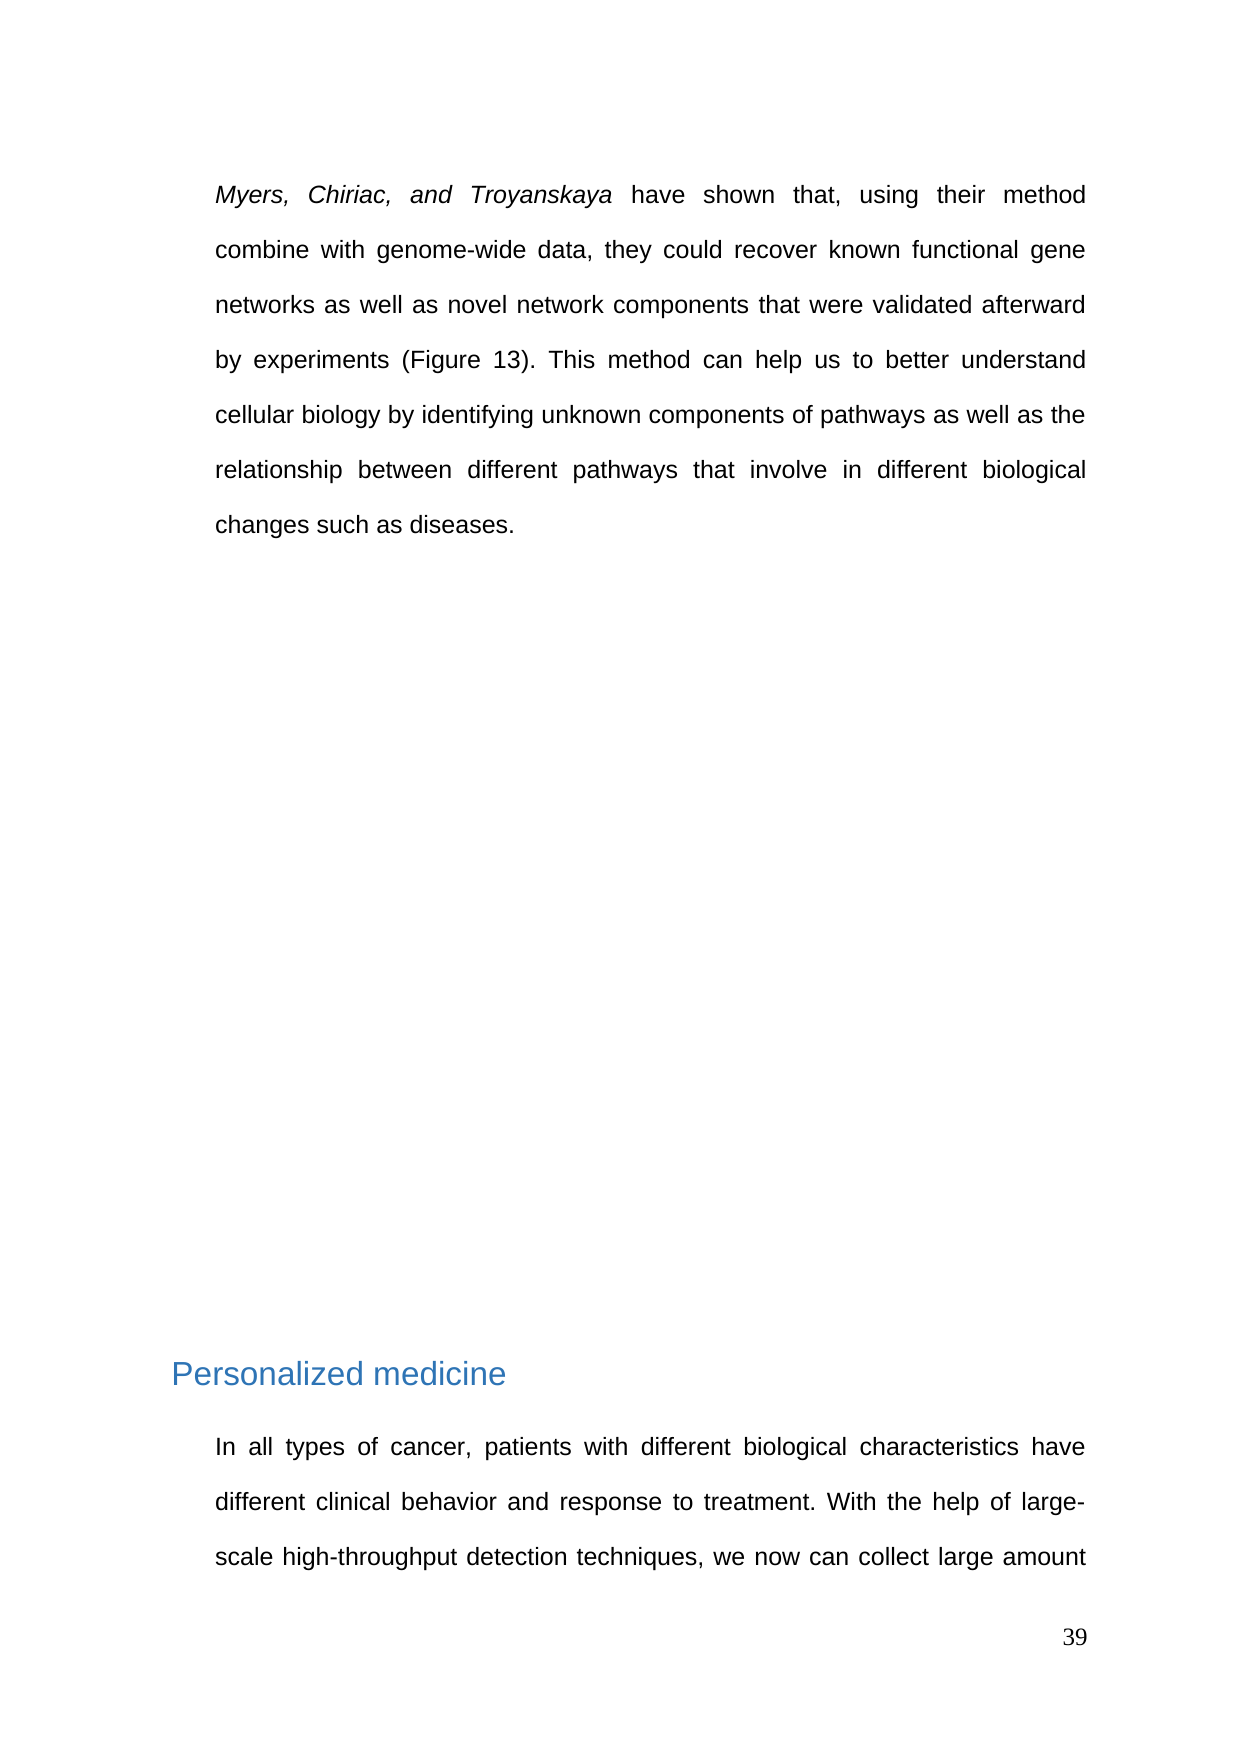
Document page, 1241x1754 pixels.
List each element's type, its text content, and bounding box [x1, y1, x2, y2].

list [215, 1424, 1087, 1578]
subtitle Personalized medicine [171, 1351, 1087, 1395]
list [215, 172, 1087, 546]
